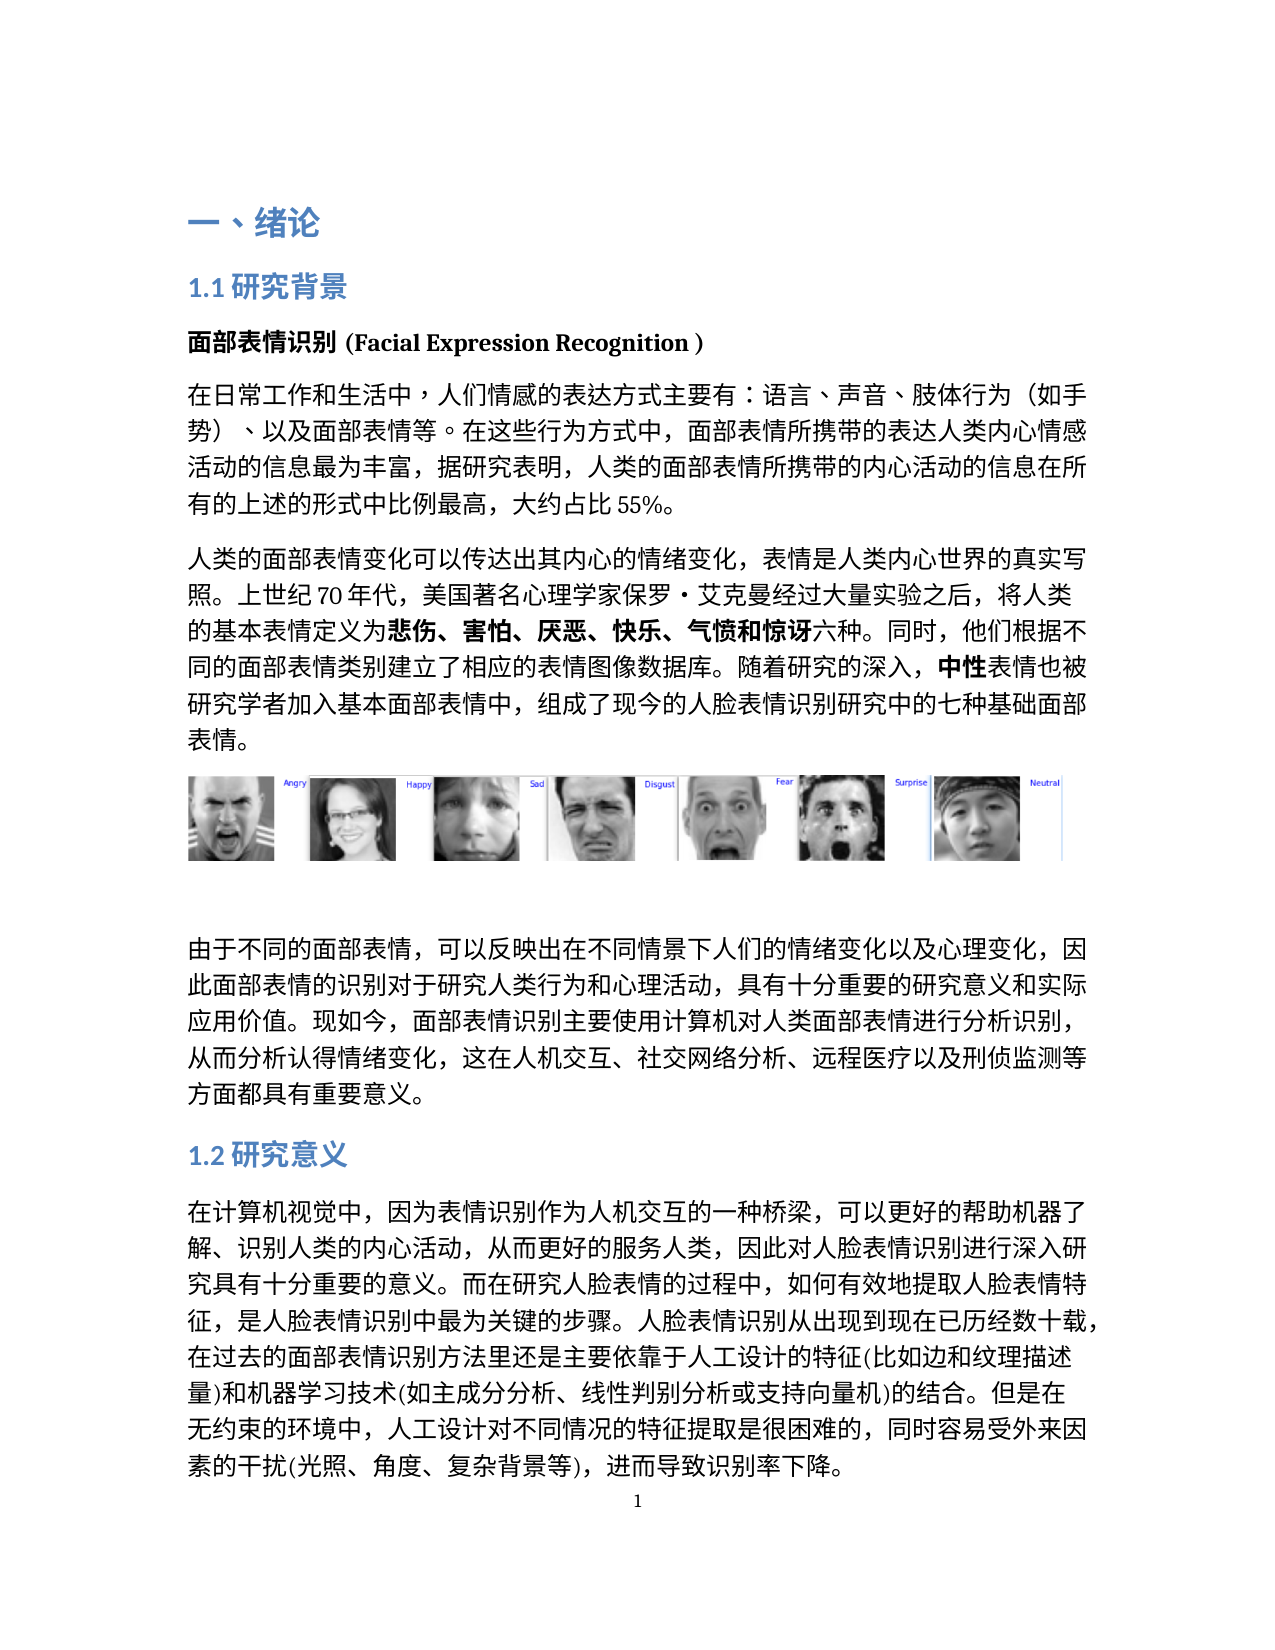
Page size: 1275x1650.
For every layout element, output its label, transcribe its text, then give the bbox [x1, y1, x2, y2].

subtitle 1.2 研究意义 [187, 1131, 1087, 1174]
text 在日常工作和生活中，人们情感的表达方式主要有：语言、声音、肢体行为（如手势）、以及面部表情等。在这些行为方式中，面部表情所携带的表达人类内心情感活动的信息最为丰富，据研究表明，人类的面部表情所携带的内心活动的信息在所有的上述的形式中比例最高，大约占比55%。 [187, 377, 1087, 520]
subtitle 一、绪论 [187, 200, 1087, 245]
picture [187, 775, 1063, 861]
text 人类的面部表情变化可以传达出其内心的情绪变化，表情是人类内心世界的真实写照。上世纪70年代，美国著名心理学家保罗•艾克曼经过大量实验之后，将人类的基本表情定义为悲伤、害怕、厌恶、快乐、气愤和惊讶六种。同时，他们根据不同的面部表情类别建立了相应的表情图像数据库。随着研究的深入，中性表情也被研究学者加入基本面部表情中，组成了现今的人脸表情识别研究中的七种基础面部表情。 [187, 539, 1087, 757]
text 在计算机视觉中，因为表情识别作为人机交互的一种桥梁，可以更好的帮助机器了解、识别人类的内心活动，从而更好的服务人类，因此对人脸表情识别进行深入研究具有十分重要的意义。而在研究人脸表情的过程中，如何有效地提取人脸表情特征，是人脸表情识别中最为关键的步骤。人脸表情识别从出现到现在已历经数十载，在过去的面部表情识别方法里还是主要依靠于人工设计的特征(比如边和纹理描述量)和机器学习技术(如主成分分析、线性判别分析或支持向量机)的结合。但是在无约束的环境中，人工设计对不同情况的特征提取是很困难的，同时容易受外来因素的干扰(光照、角度、复杂背景等)，进而导致识别率下降。 [187, 1192, 1087, 1482]
text 由于不同的面部表情，可以反映出在不同情景下人们的情绪变化以及心理变化，因此面部表情的识别对于研究人类行为和心理活动，具有十分重要的研究意义和实际应用价值。现如今，面部表情识别主要使用计算机对人类面部表情进行分析识别，从而分析认得情绪变化，这在人机交互、社交网络分析、远程医疗以及刑侦监测等方面都具有重要意义。 [187, 929, 1087, 1111]
text 面部表情识别 (Facial Expression Recognition ) [187, 325, 1087, 359]
subtitle 1.1 研究背景 [187, 266, 1087, 306]
